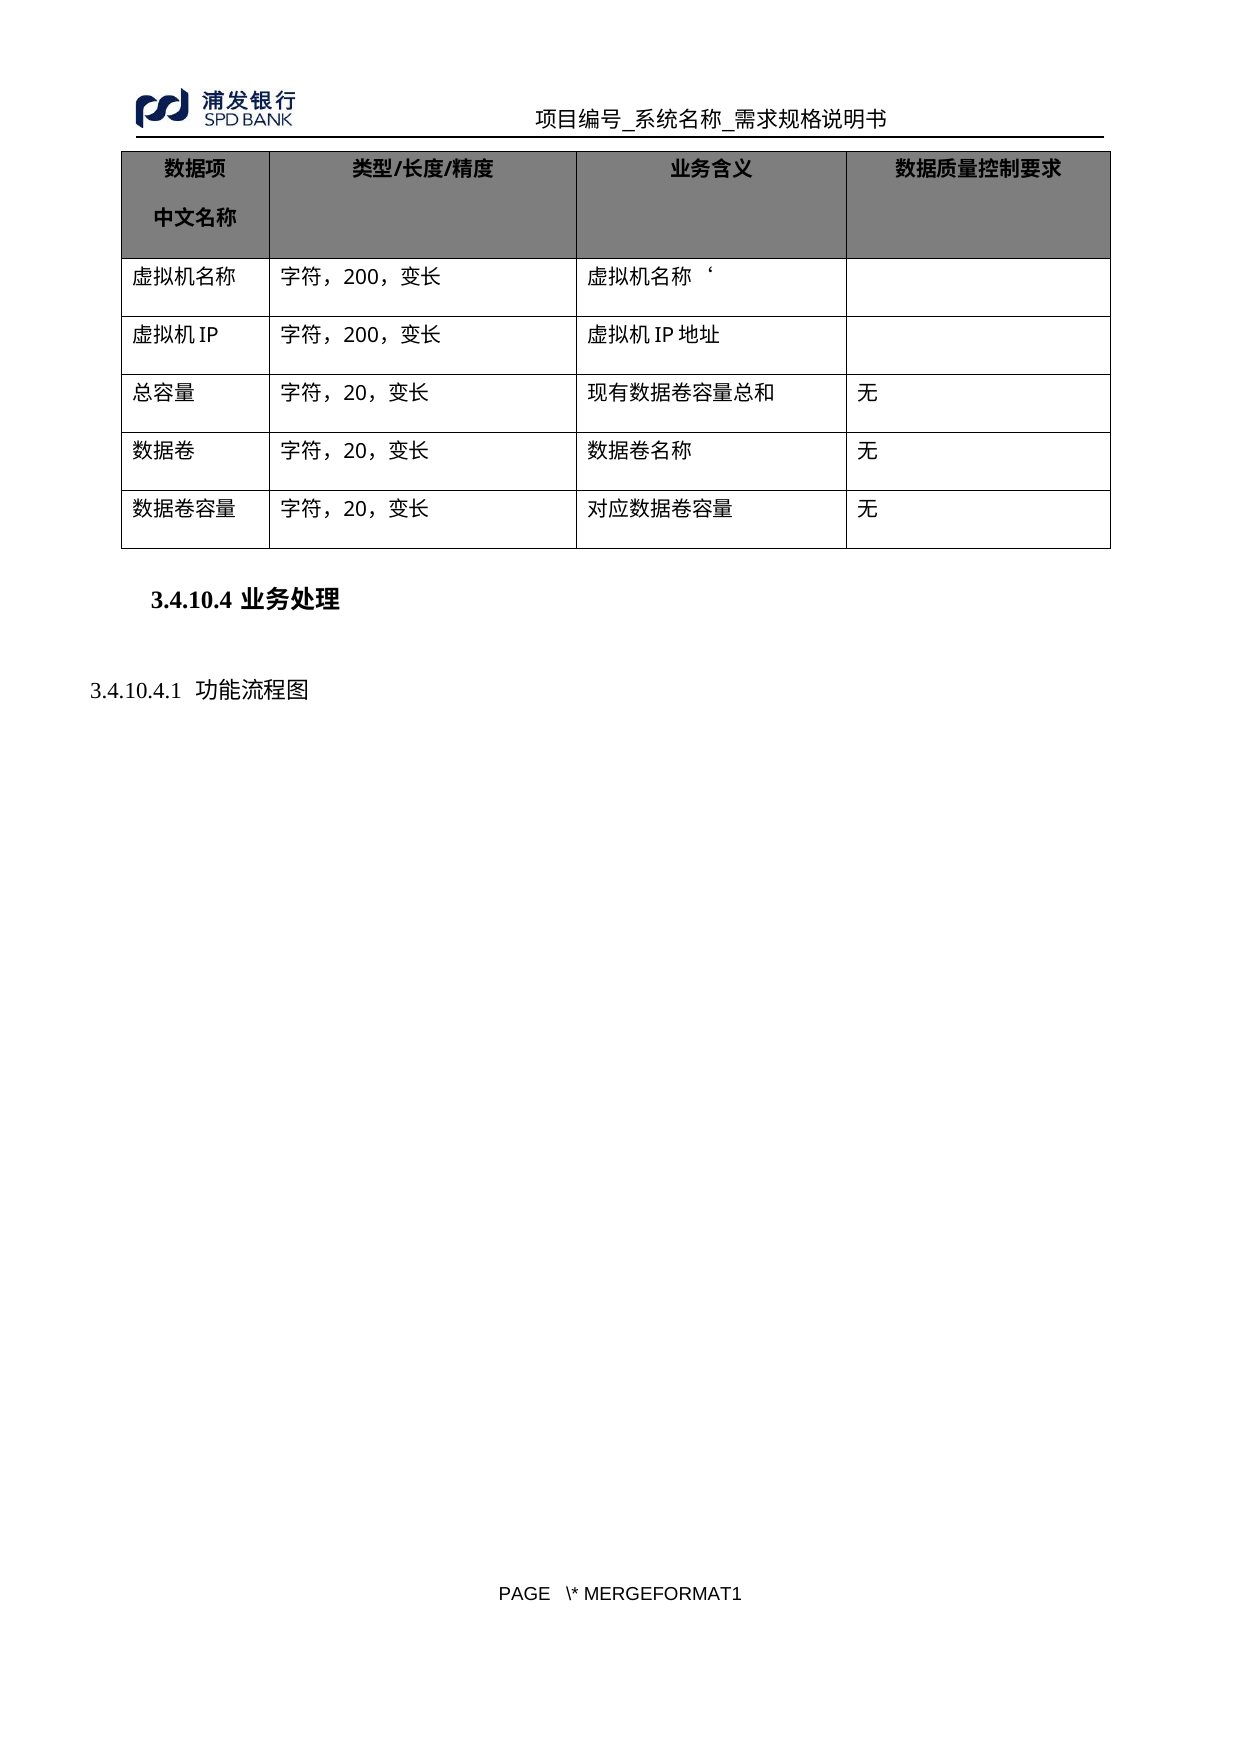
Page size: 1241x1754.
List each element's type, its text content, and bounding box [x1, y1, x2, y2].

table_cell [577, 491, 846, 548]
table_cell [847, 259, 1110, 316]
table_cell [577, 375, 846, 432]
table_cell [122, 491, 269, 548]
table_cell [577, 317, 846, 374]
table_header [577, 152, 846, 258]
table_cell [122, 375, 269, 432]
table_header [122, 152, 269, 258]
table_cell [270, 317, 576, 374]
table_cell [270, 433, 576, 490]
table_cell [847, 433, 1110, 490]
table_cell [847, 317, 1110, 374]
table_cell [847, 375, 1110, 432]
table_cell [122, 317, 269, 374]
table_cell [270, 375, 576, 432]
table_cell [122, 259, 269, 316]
picture [135, 88, 296, 128]
subtitle 业务处理 [151, 565, 1104, 630]
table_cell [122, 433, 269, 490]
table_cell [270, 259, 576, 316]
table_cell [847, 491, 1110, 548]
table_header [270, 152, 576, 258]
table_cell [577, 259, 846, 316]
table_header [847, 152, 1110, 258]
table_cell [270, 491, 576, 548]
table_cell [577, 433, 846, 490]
subtitle 功能流程图 [90, 673, 1104, 706]
